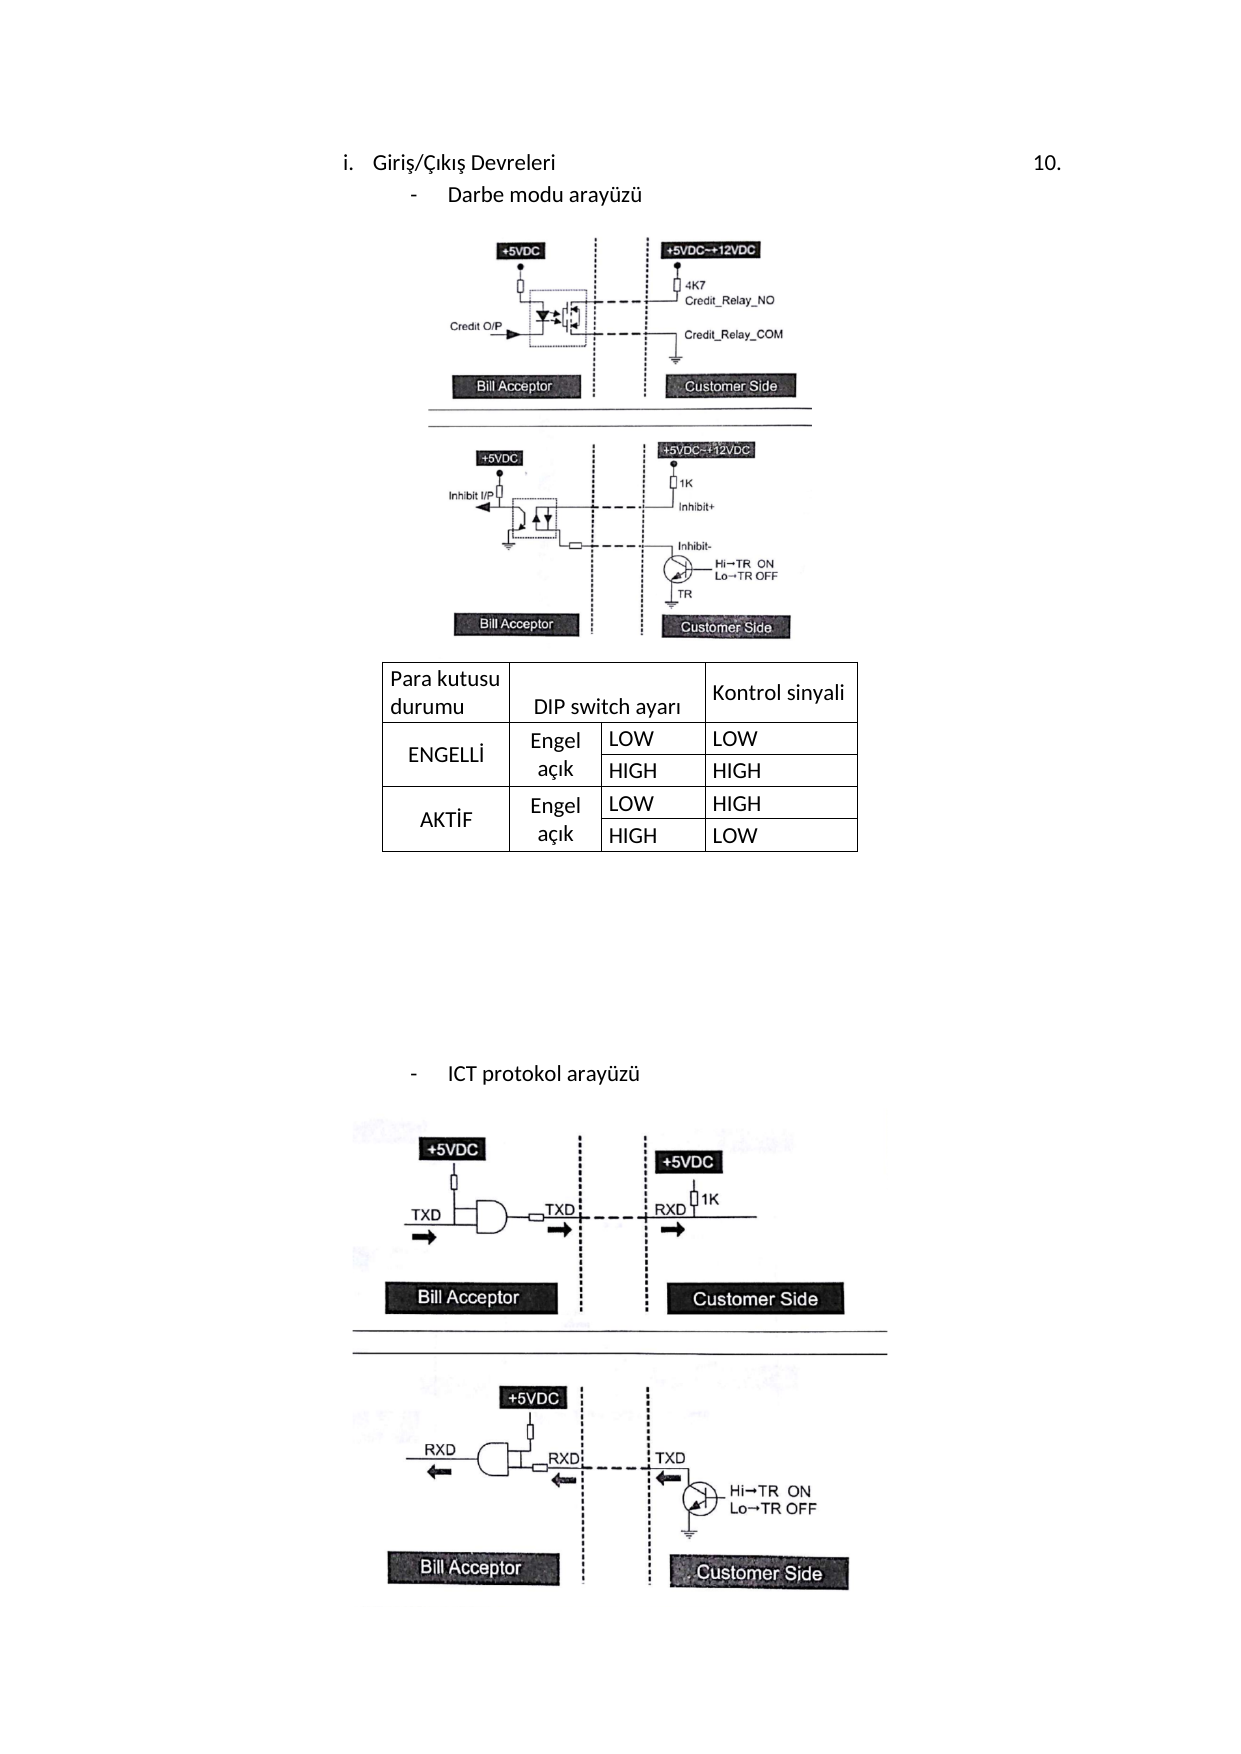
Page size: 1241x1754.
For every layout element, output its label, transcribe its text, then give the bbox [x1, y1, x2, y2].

table_cell AKTİF [383, 787, 509, 851]
table_cell LOW [706, 723, 857, 754]
table_cell HIGH [602, 755, 705, 786]
table_cell HIGH [706, 755, 857, 786]
table_cell LOW [706, 819, 857, 851]
table_header Kontrol sinyali [706, 663, 857, 722]
picture [352, 1108, 888, 1607]
table_cell HIGH [706, 787, 857, 818]
table_cell LOW [602, 723, 705, 754]
list Giriş/Çıkış Devreleri 10. [354, 148, 1093, 176]
list Darbe modu arayüzü [410, 180, 1093, 208]
picture [428, 231, 812, 659]
table_cell Engel açık [510, 787, 601, 851]
table_header Para kutusu durumu [383, 663, 509, 722]
table_cell Engel açık [510, 723, 601, 786]
table_cell HIGH [602, 819, 705, 851]
table_header DIP switch ayarı [510, 663, 705, 722]
table_cell ENGELLİ [383, 723, 509, 786]
list ICT protokol arayüzü [410, 1059, 1093, 1087]
table_cell LOW [602, 787, 705, 818]
